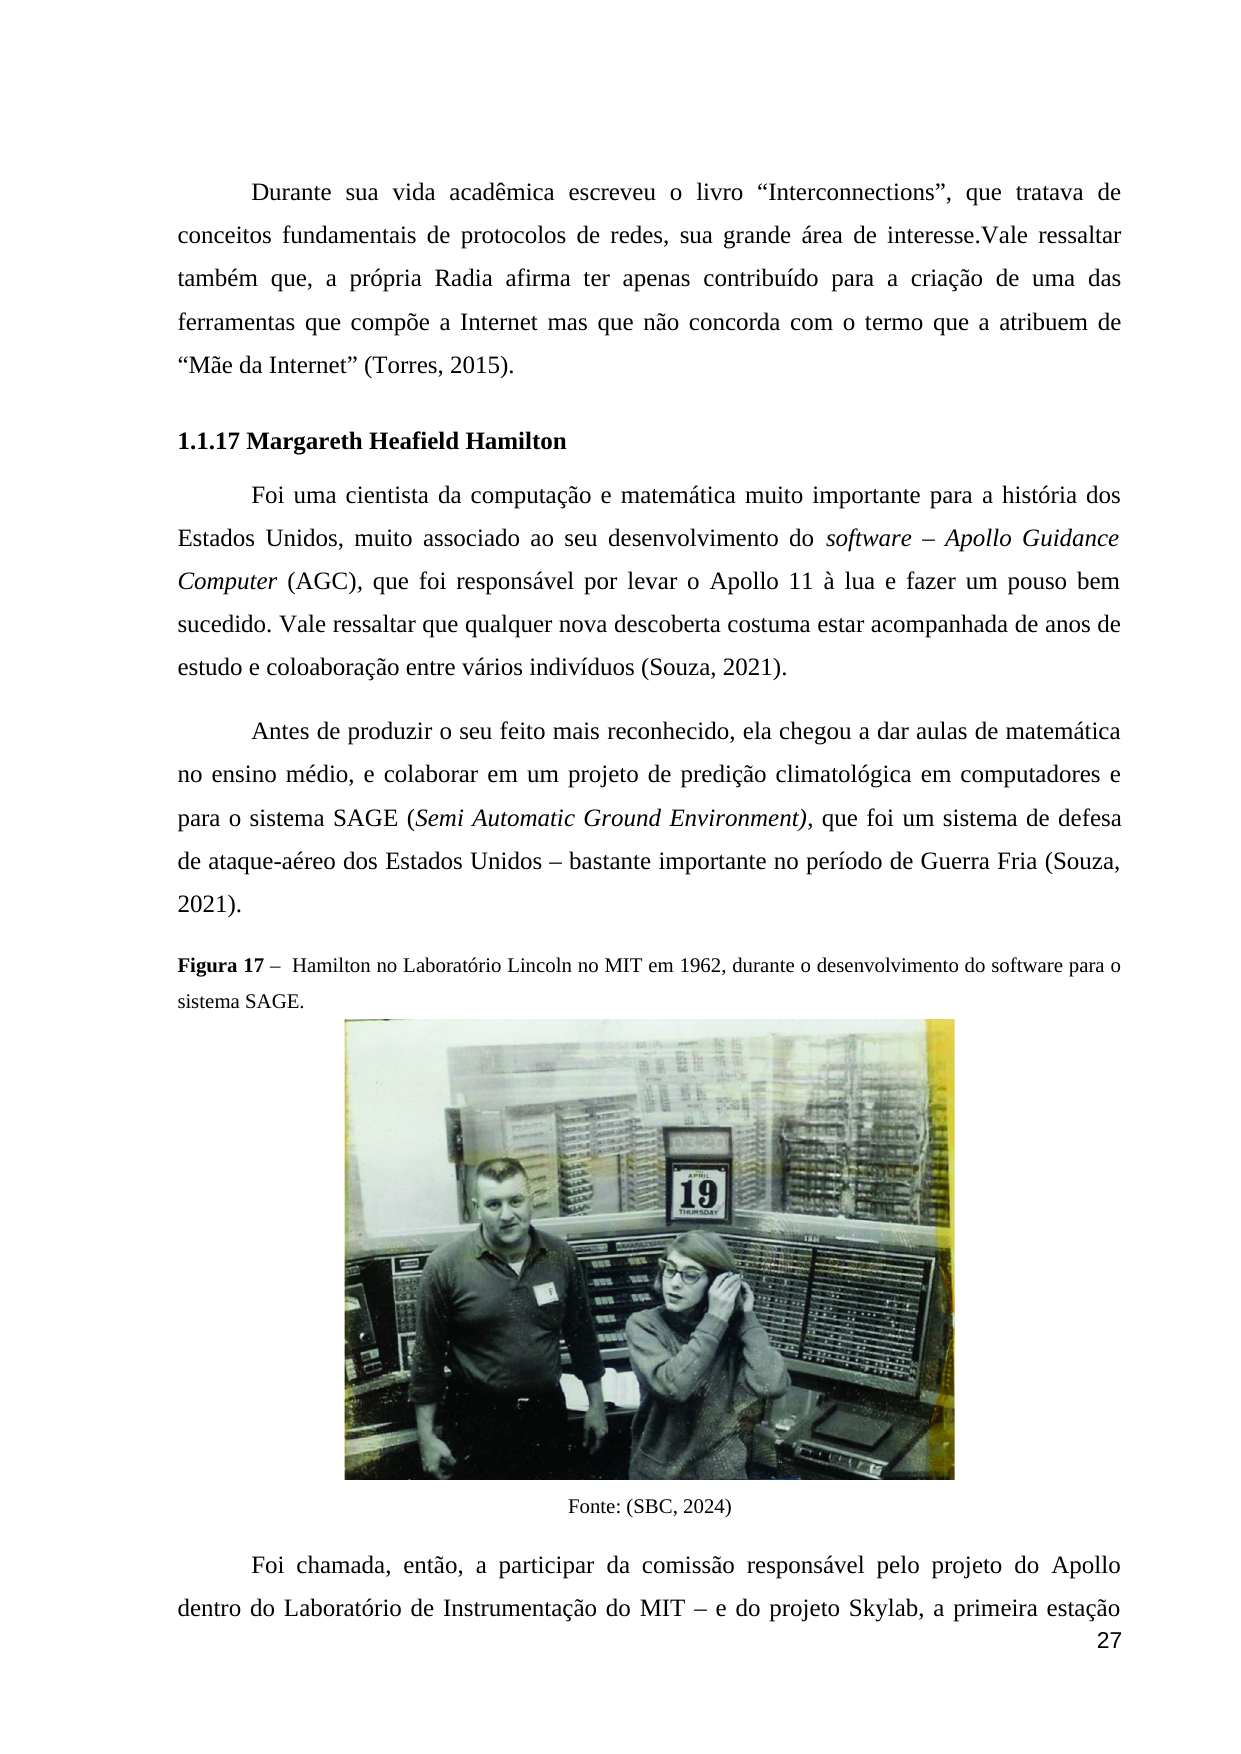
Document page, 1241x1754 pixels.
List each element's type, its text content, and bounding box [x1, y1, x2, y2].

picture [344, 1019, 955, 1480]
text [177, 1550, 1122, 1622]
text Figura 17 – Hamilton no Laboratório Lincoln no MIT em 1962, durante o desenvolvimento do software para o sistema SAGE. [177, 953, 1122, 1013]
subtitle 1.1.17 Margareth Heafield Hamilton [177, 426, 1122, 455]
text Foi uma cientista da computação e matemática muito importante para a história dos Estados Unidos, muito associado ao seu desenvolvimento do software – Apollo Guidance Computer (AGC), que foi responsável por levar o Apollo 11 à lua e fazer um pouso bem sucedido. Vale ressaltar que qualquer nova descoberta costuma estar acompanhada de anos de estudo e coloaboração entre vários indivíduos (Souza, 2021). [177, 480, 1122, 681]
text Durante sua vida acadêmica escreveu o livro “Interconnections”, que tratava de conceitos fundamentais de protocolos de redes, sua grande área de interesse.Vale ressaltar também que, a própria Radia afirma ter apenas contribuído para a criação de uma das ferramentas que compõe a Internet mas que não concorda com o termo que a atribuem de “Mãe da Internet” (Torres, 2015). [177, 177, 1122, 378]
text Fonte: (SBC, 2024) [177, 1493, 1122, 1518]
text Antes de produzir o seu feito mais reconhecido, ela chegou a dar aulas de matemática no ensino médio, e colaborar em um projeto de predição climatológica em computadores e para o sistema SAGE (Semi Automatic Ground Environment), que foi um sistema de defesa de ataque-aéreo dos Estados Unidos – bastante importante no período de Guerra Fria (Souza, 2021). [177, 716, 1122, 918]
